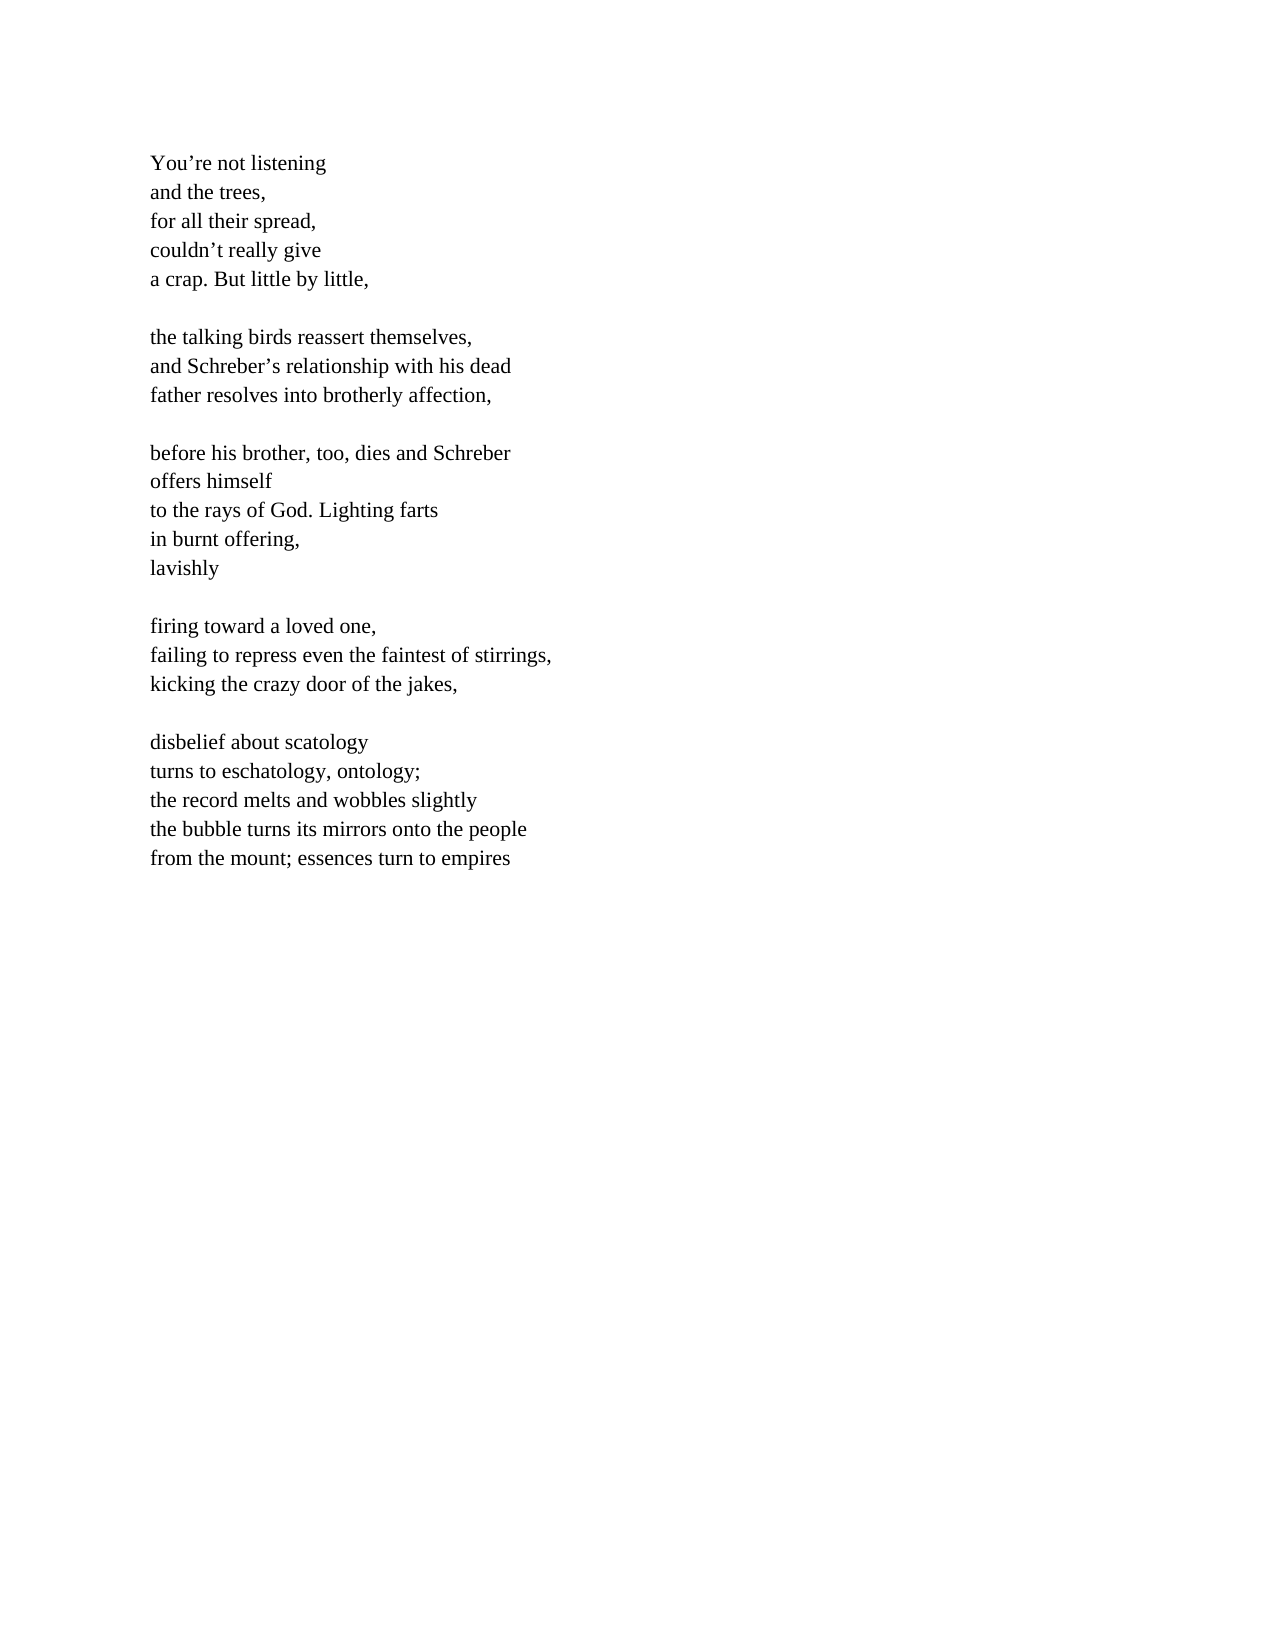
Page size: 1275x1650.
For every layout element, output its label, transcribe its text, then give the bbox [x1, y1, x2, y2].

text for all their spread, [150, 208, 1125, 233]
text turns to eschatology, ontology; [150, 758, 1125, 783]
text kicking the crazy door of the jakes, [150, 671, 1125, 696]
text to the rays of God. Lighting farts [150, 497, 1125, 523]
text from the mount; essences turn to empires [150, 845, 1275, 870]
text the bubble turns its mirrors onto the people [150, 816, 1125, 841]
text in burnt offering, [150, 526, 1125, 552]
text lavishly [150, 555, 1125, 581]
text disbelief about scatology [150, 729, 1125, 754]
text offers himself [150, 468, 1125, 494]
text and the trees, [150, 179, 1125, 204]
text before his brother, too, dies and Schreber [150, 439, 1125, 465]
text the talking birds reassert themselves, [150, 324, 1125, 349]
text the record melts and wobbles slightly [150, 787, 1125, 812]
text a crap. But little by little, [150, 266, 1125, 291]
text firing toward a loved one, [150, 613, 1125, 638]
text couldn’t really give [150, 237, 1125, 262]
text failing to repress even the faintest of stirrings, [150, 642, 1125, 667]
text father resolves into brotherly affection, [150, 382, 1125, 407]
text and Schreber’s relationship with his dead [150, 353, 1125, 378]
text You’re not listening [150, 150, 1125, 175]
